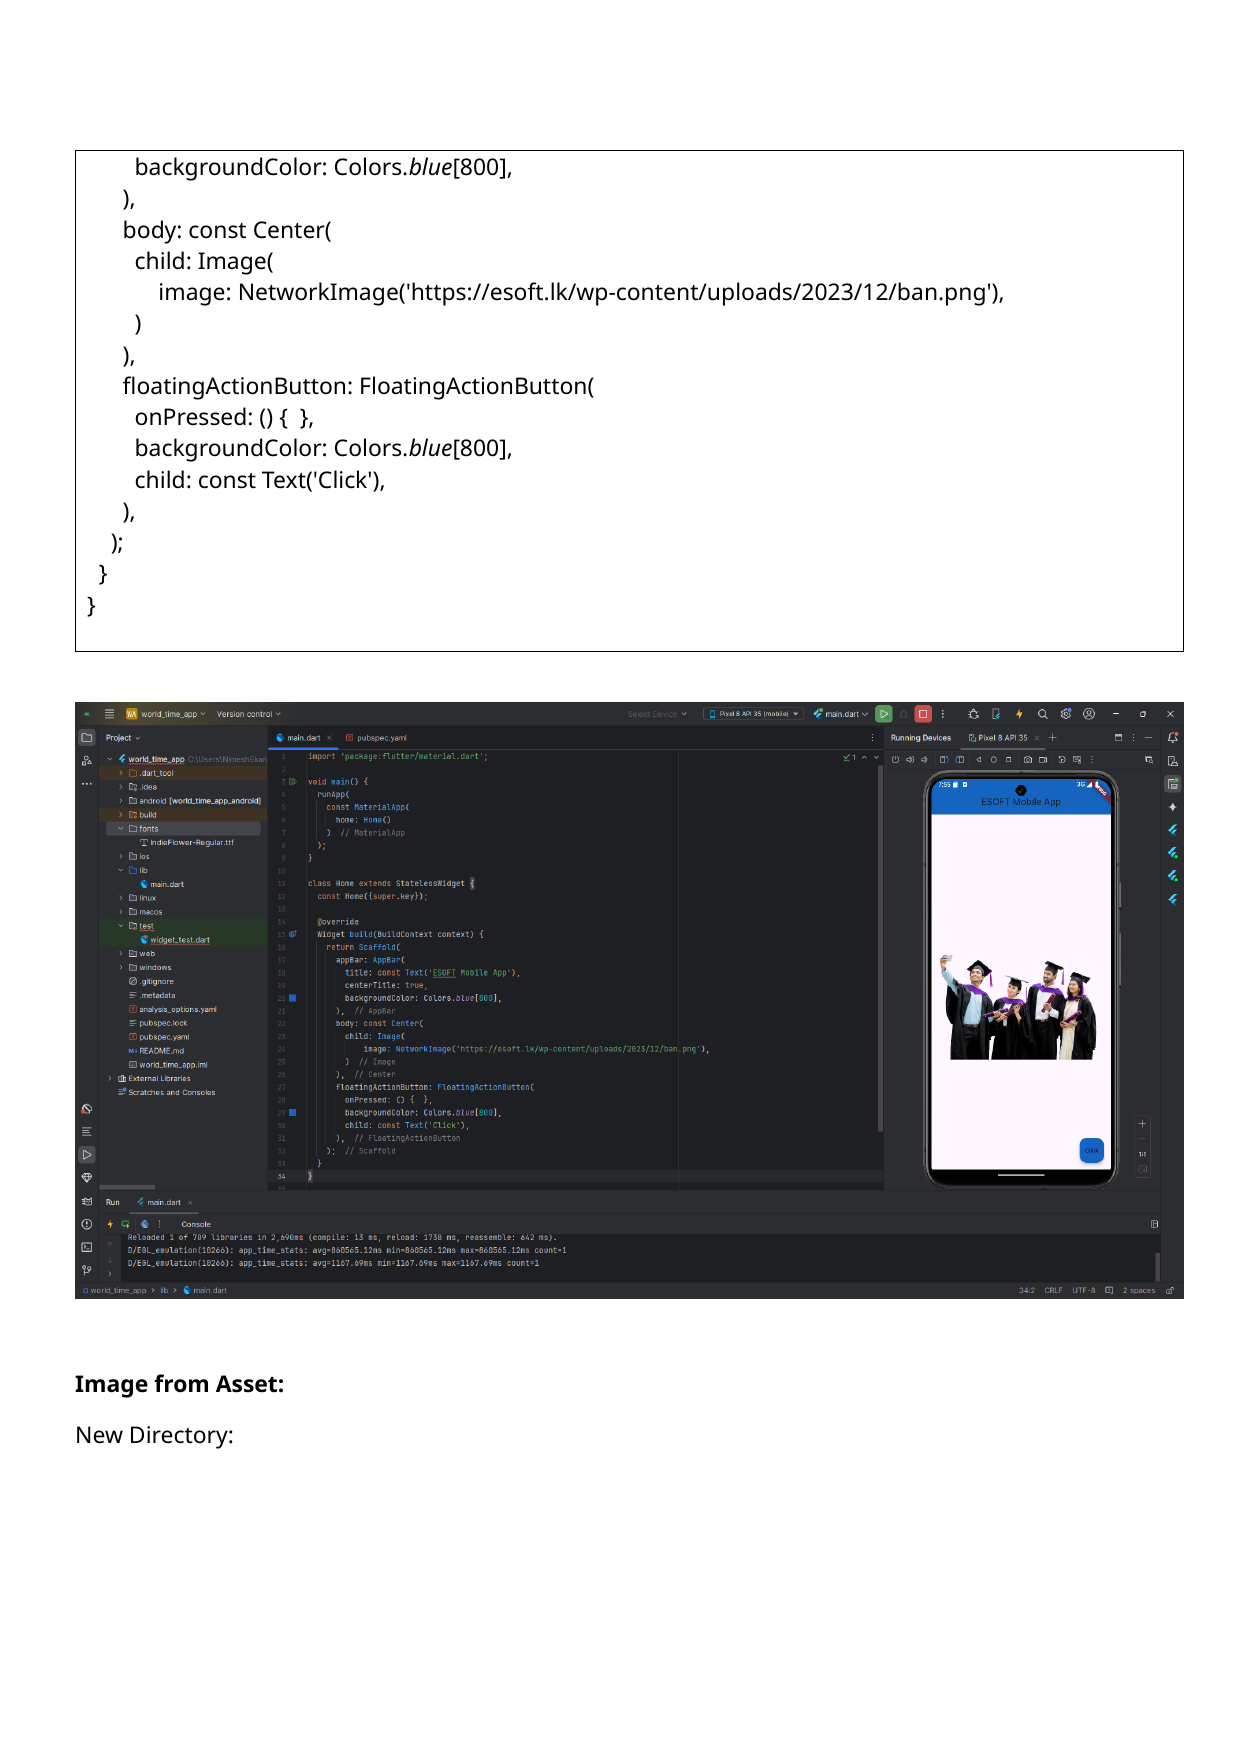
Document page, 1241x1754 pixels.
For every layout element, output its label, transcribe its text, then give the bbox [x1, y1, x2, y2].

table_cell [76, 151, 1183, 651]
picture [75, 702, 1184, 1299]
text New Directory: [75, 1418, 1184, 1450]
text Image from Asset: [75, 1368, 1184, 1399]
